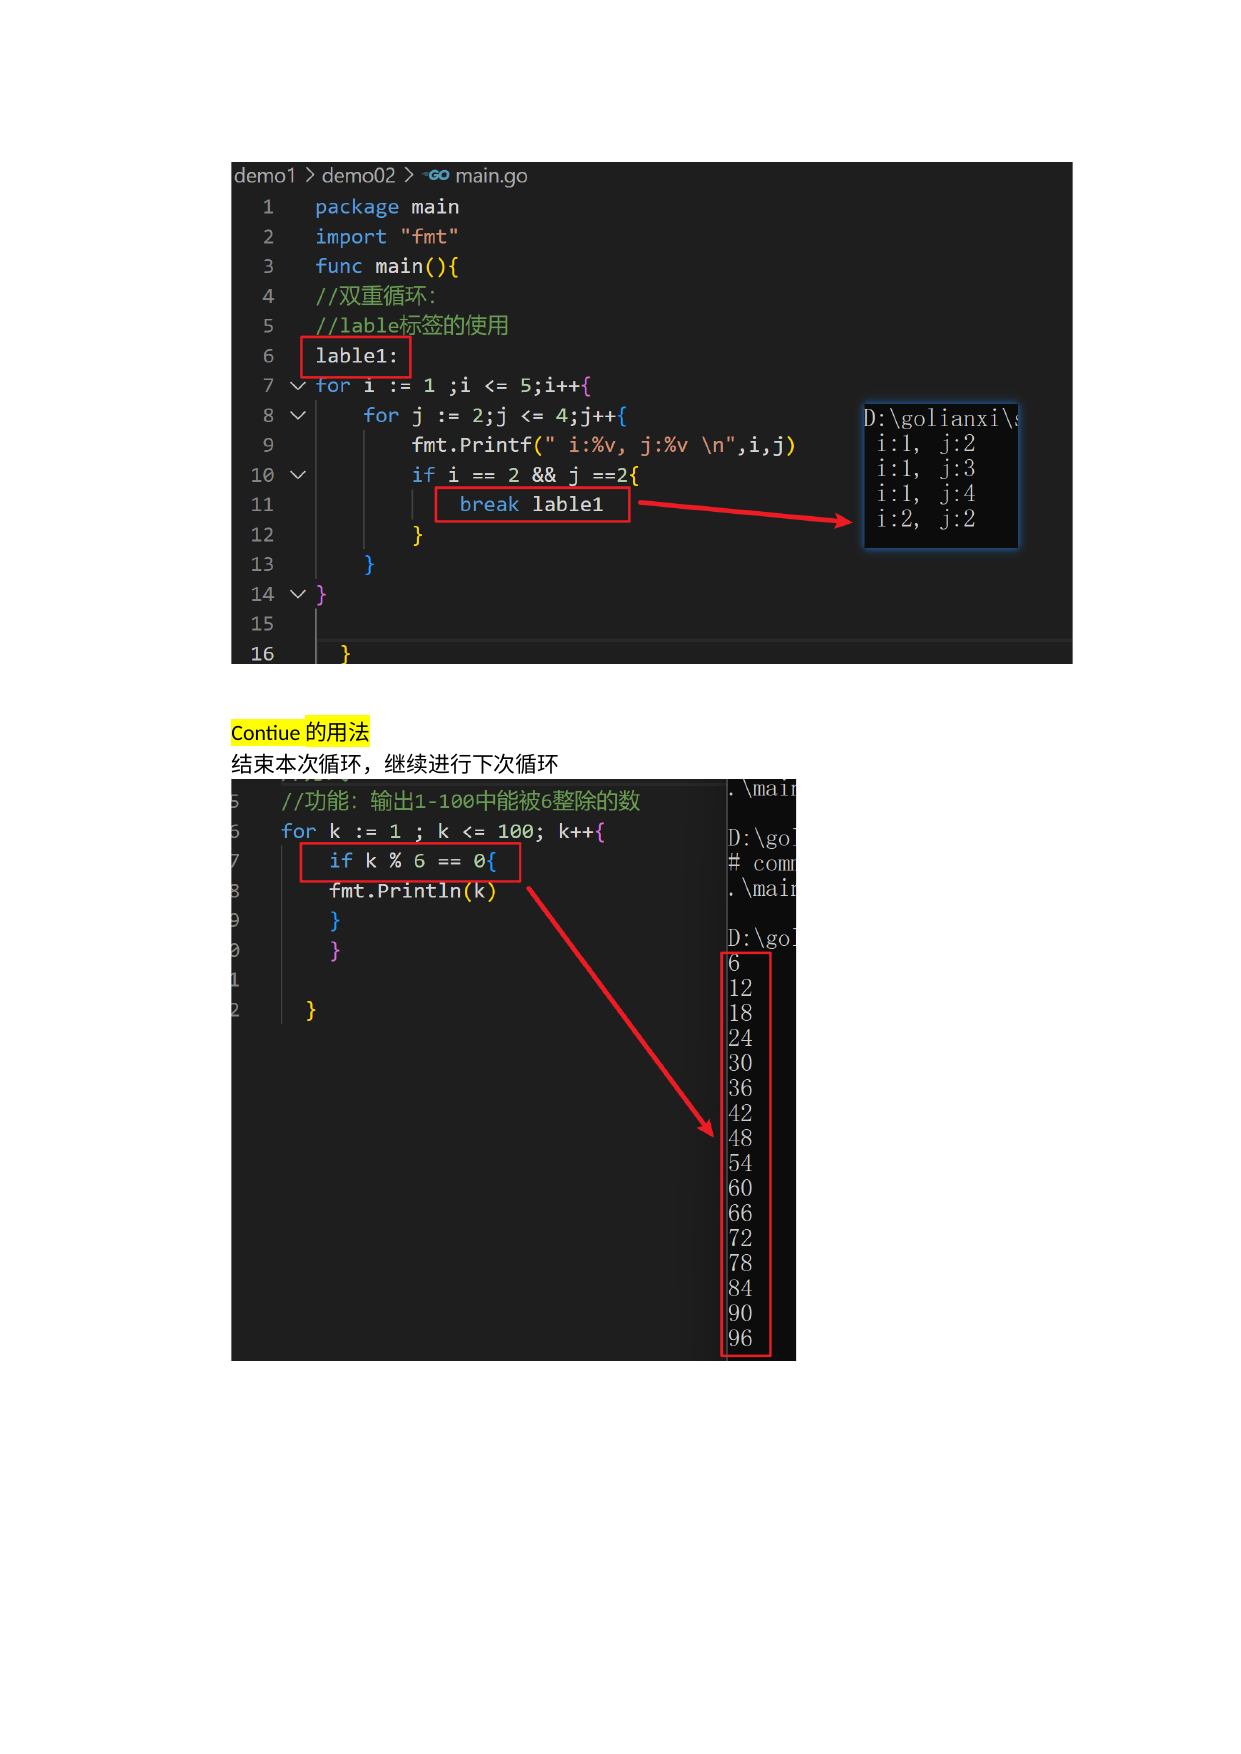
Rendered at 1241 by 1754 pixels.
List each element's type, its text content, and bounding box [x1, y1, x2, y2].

list Contiue的用法 [187, 714, 1053, 747]
picture [231, 779, 797, 1361]
picture [231, 162, 1073, 664]
list 结束本次循环，继续进行下次循环 [187, 747, 1053, 779]
